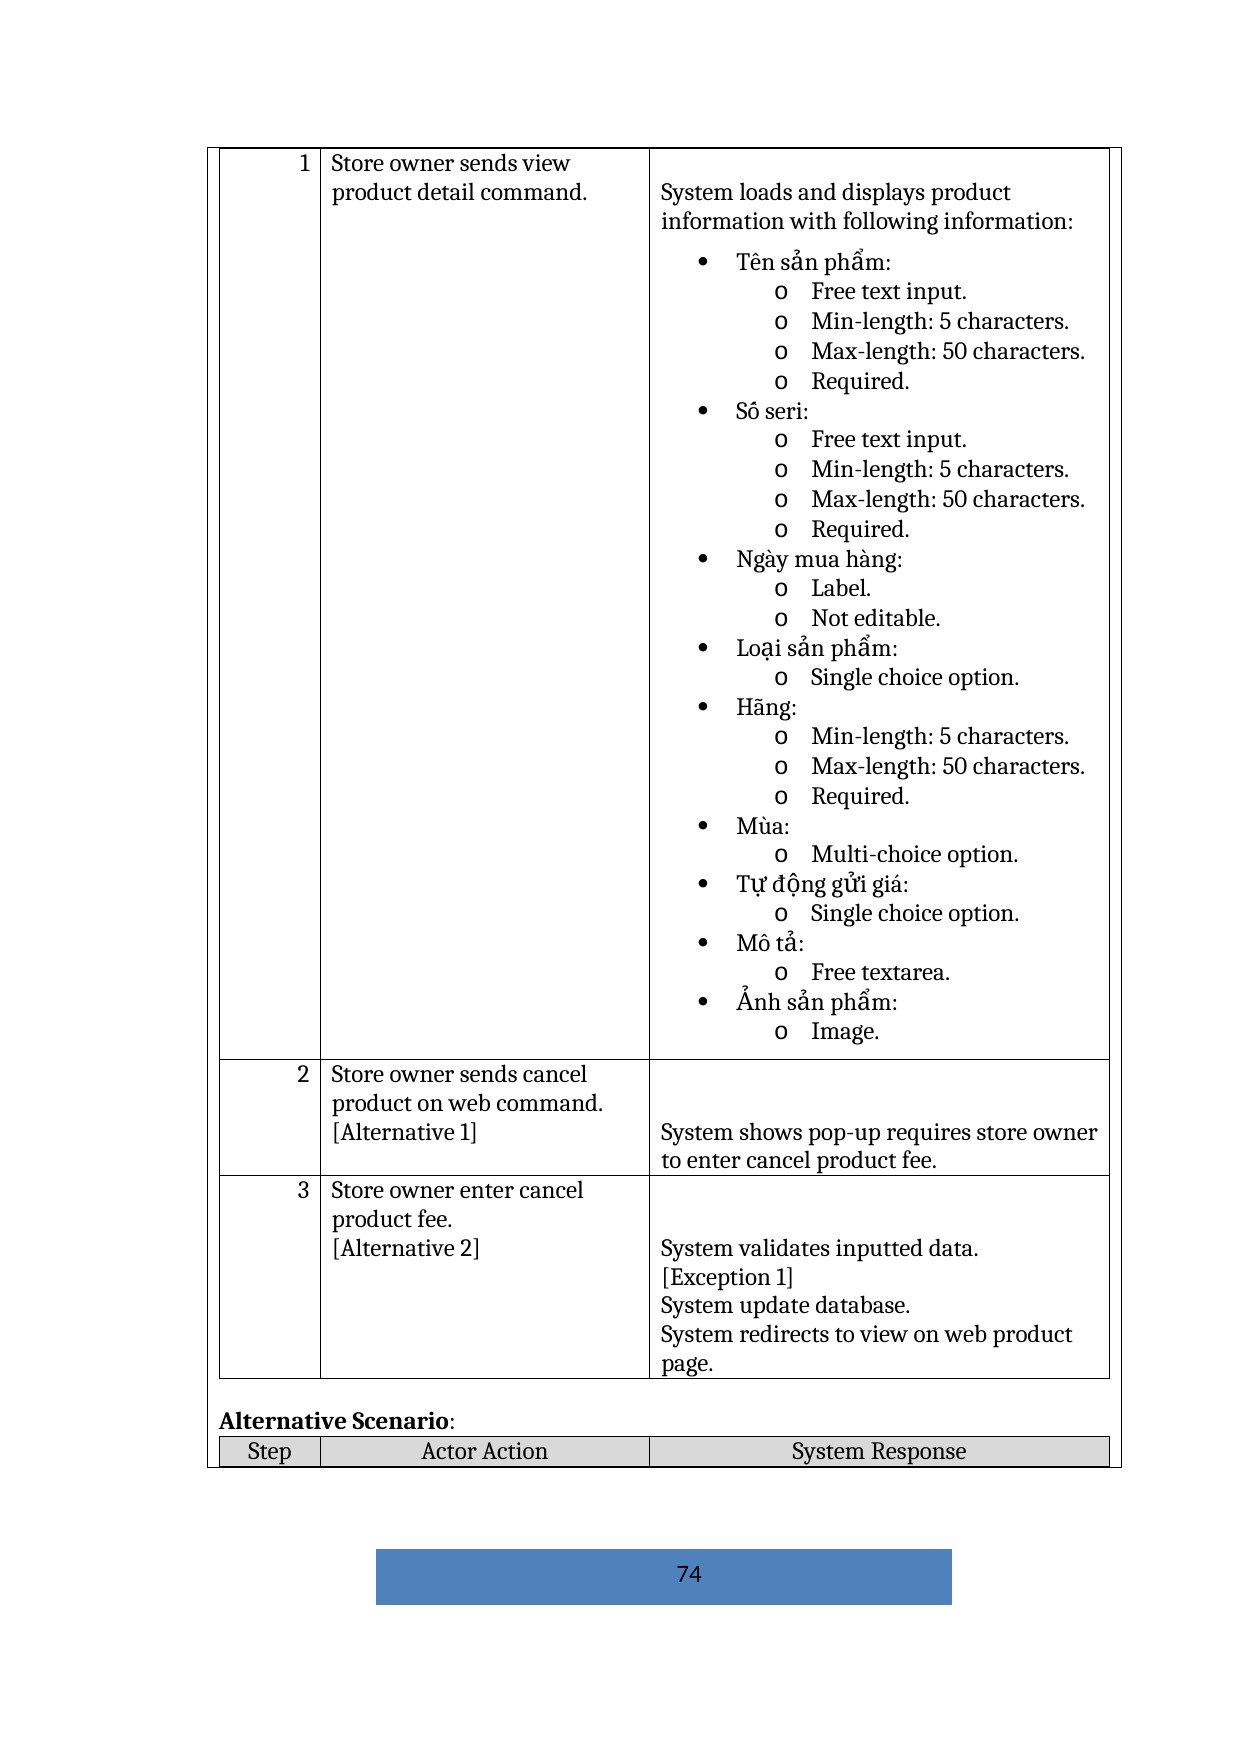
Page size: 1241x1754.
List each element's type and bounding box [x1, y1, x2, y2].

table_cell [208, 148, 1121, 1467]
